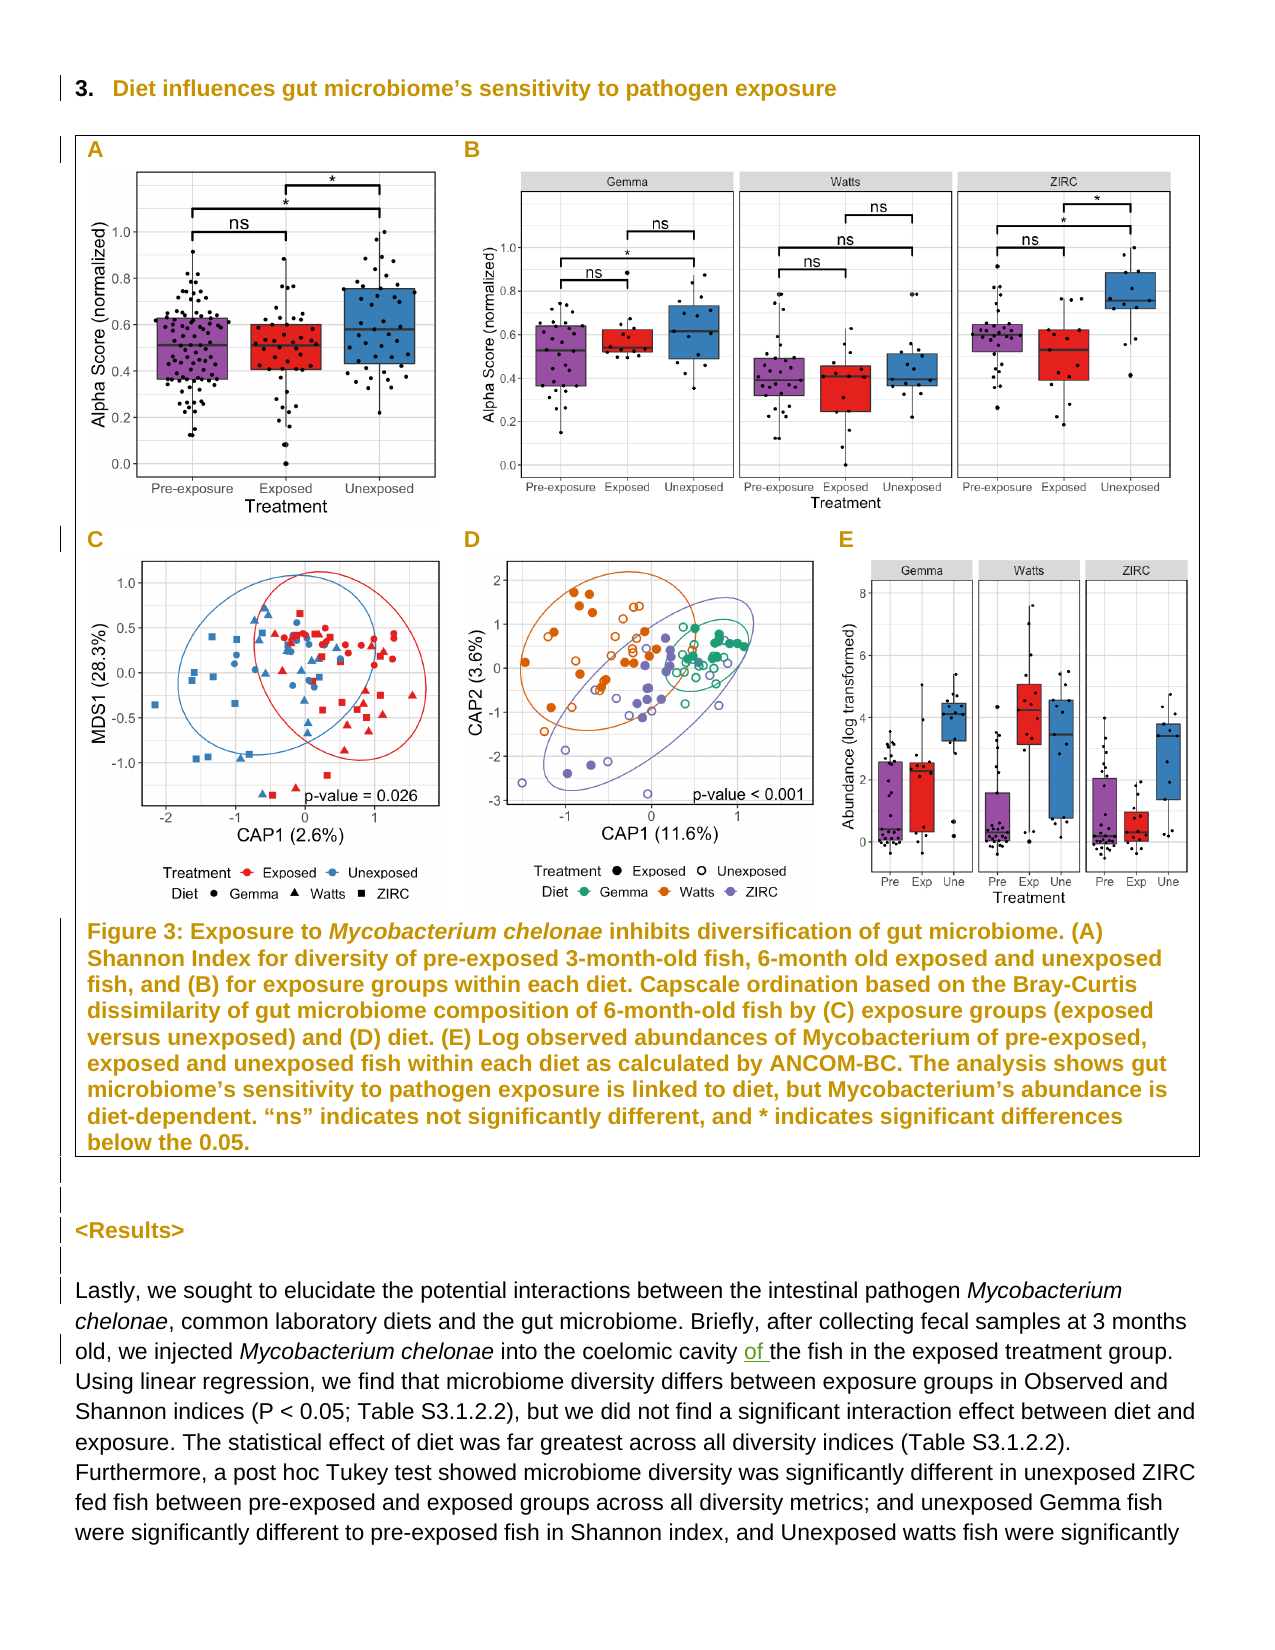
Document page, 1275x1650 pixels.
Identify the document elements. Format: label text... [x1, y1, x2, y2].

text <Results> [75, 1217, 1200, 1243]
picture [463, 556, 818, 912]
picture [86, 556, 444, 914]
table_header B [452, 136, 1199, 526]
table_cell C [76, 526, 452, 918]
table_cell Figure 3: Exposure to Mycobacterium chelonae inhibits diversification of gut microbiome. (A) Shannon Index for diversity of pre-exposed 3-month-old fish, 6-month old exposed and unexposed fish, and (B) for exposure groups within each diet. Capscale ordination based on the Bray-Curtis dissimilarity of gut microbiome composition of 6-month-old fish by (C) exposure groups (exposed versus unexposed) and (D) diet. (E) Log observed abundances of Mycobacterium of pre-exposed, exposed and unexposed fish within each diet as calculated by ANCOM-BC. The analysis shows gut microbiome’s sensitivity to pathogen exposure is linked to diet, but Mycobacterium’s abundance is diet-dependent. “ns” indicates not significantly different, and * indicates significant differences below the 0.05. [76, 918, 1199, 1156]
picture [86, 166, 440, 522]
table_header A [76, 136, 452, 526]
picture [478, 166, 1174, 515]
table_cell E [827, 526, 1199, 918]
list Diet influences gut microbiome’s sensitivity to pathogen exposure [75, 75, 1200, 101]
table_cell D [452, 526, 827, 918]
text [75, 1277, 1200, 1545]
picture [838, 556, 1191, 910]
